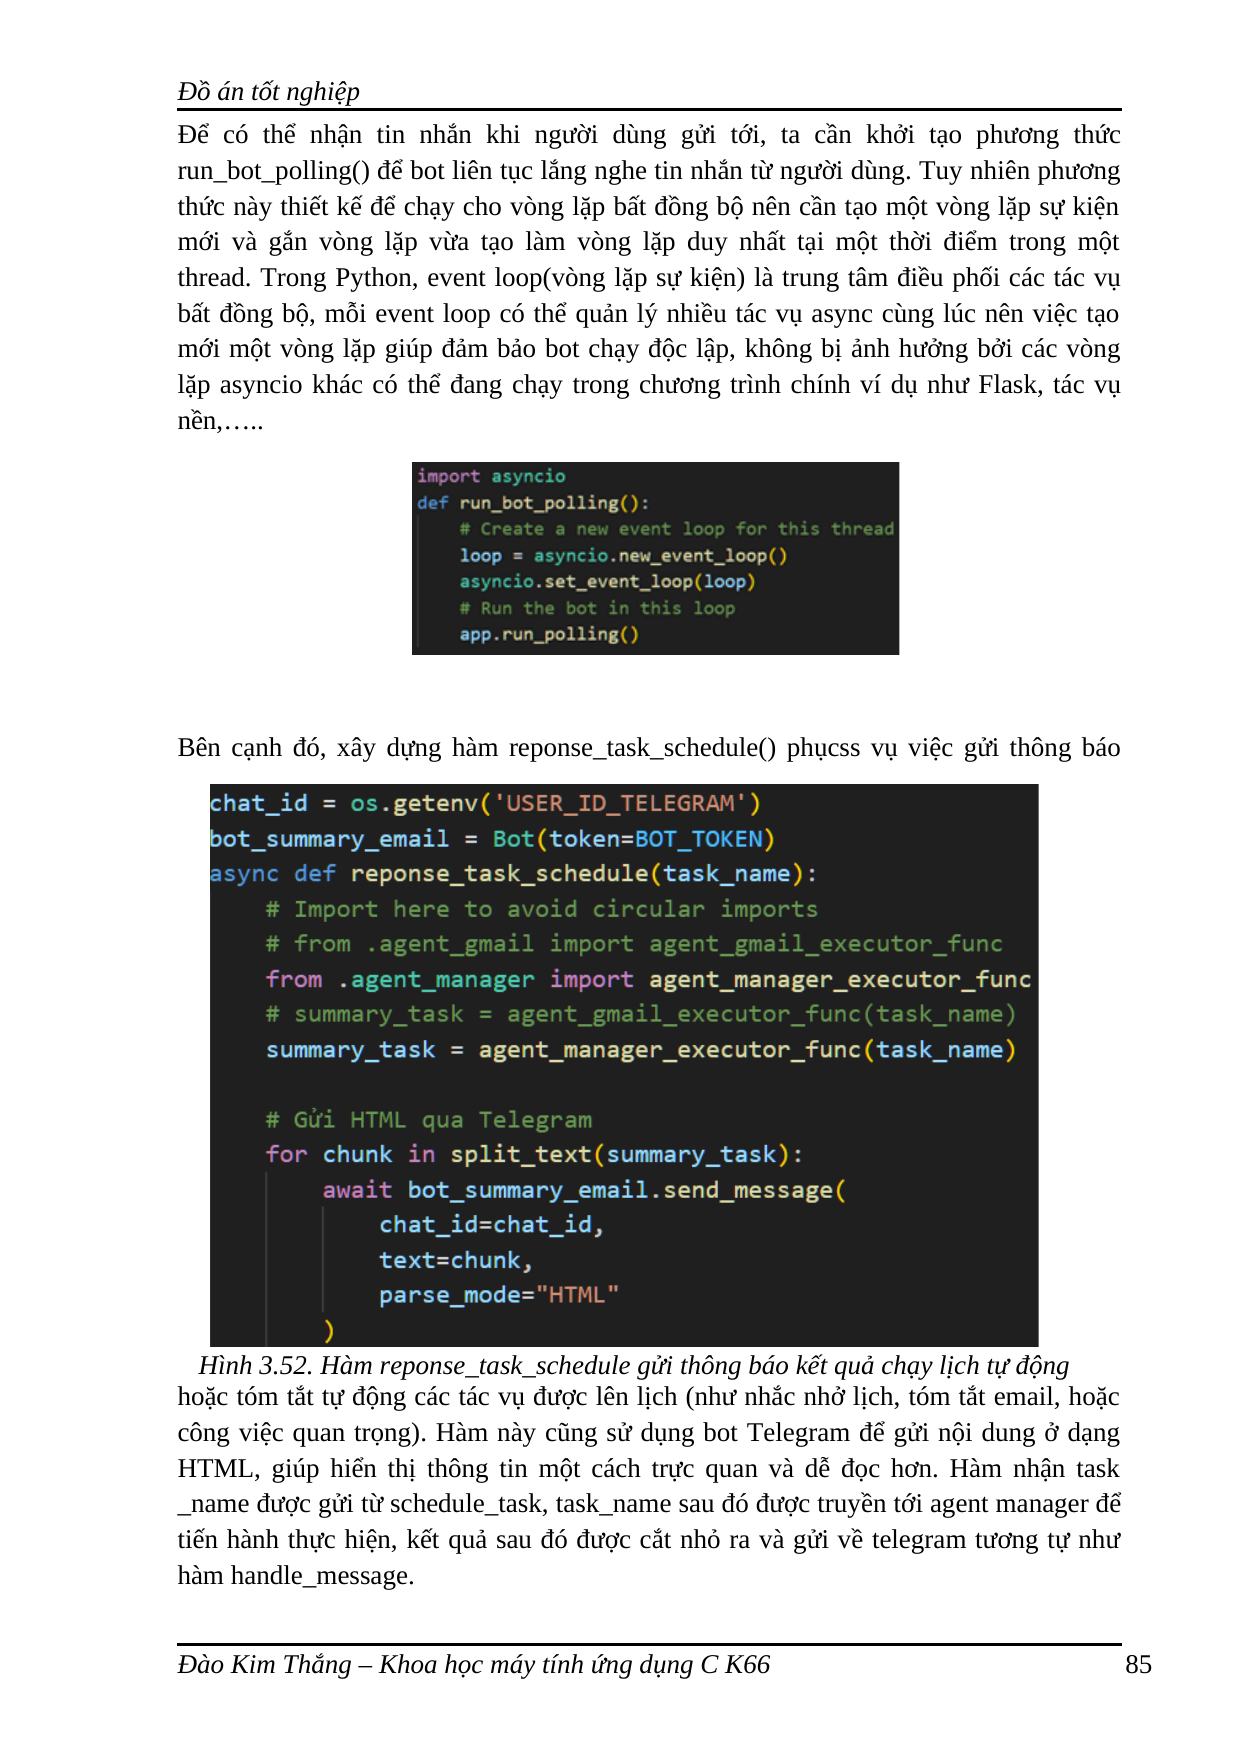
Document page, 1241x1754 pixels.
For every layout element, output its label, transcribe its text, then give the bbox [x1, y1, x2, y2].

picture [210, 784, 1039, 1347]
picture [412, 462, 900, 655]
text Để có thể nhận tin nhắn khi người dùng gửi tới, ta cần khởi tạo phương thức run_bot_polling() để bot liên tục lắng nghe tin nhắn từ người dùng. Tuy nhiên phương thức này thiết kế để chạy cho vòng lặp bất đồng bộ nên cần tạo một vòng lặp sự kiện mới và gắn vòng lặp vừa tạo làm vòng lặp duy nhất tại một thời điểm trong một thread. Trong Python, event loop(vòng lặp sự kiện) là trung tâm điều phối các tác vụ bất đồng bộ, mỗi event loop có thể quản lý nhiều tác vụ async cùng lúc nên việc tạo mới một vòng lặp giúp đảm bảo bot chạy độc lập, không bị ảnh hưởng bởi các vòng lặp asyncio khác có thể đang chạy trong chương trình chính ví dụ như Flask, tác vụ nền,….. [177, 118, 1122, 435]
